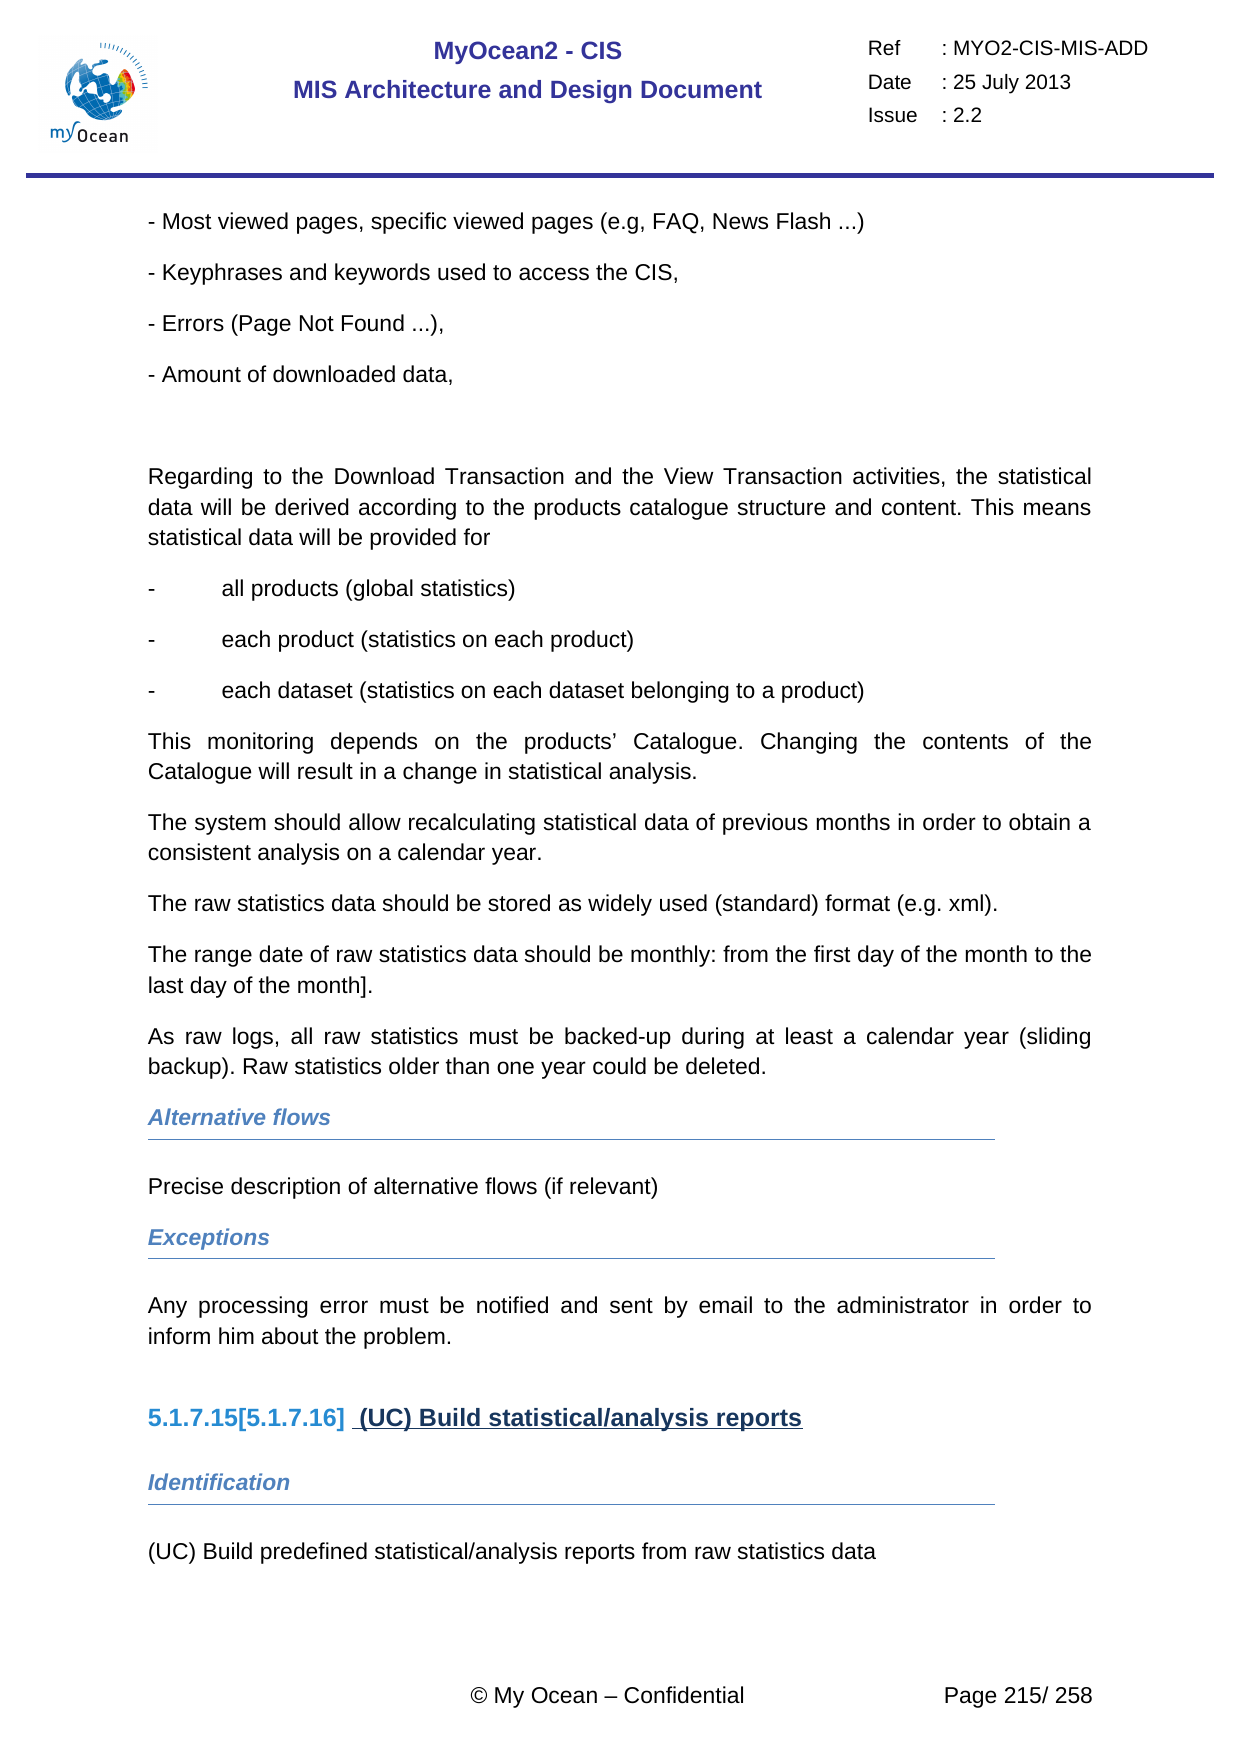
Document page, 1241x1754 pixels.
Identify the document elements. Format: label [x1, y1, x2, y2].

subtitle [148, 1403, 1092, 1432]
picture [37, 35, 158, 153]
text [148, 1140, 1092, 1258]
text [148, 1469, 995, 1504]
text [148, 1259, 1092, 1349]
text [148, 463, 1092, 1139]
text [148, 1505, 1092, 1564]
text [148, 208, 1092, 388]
